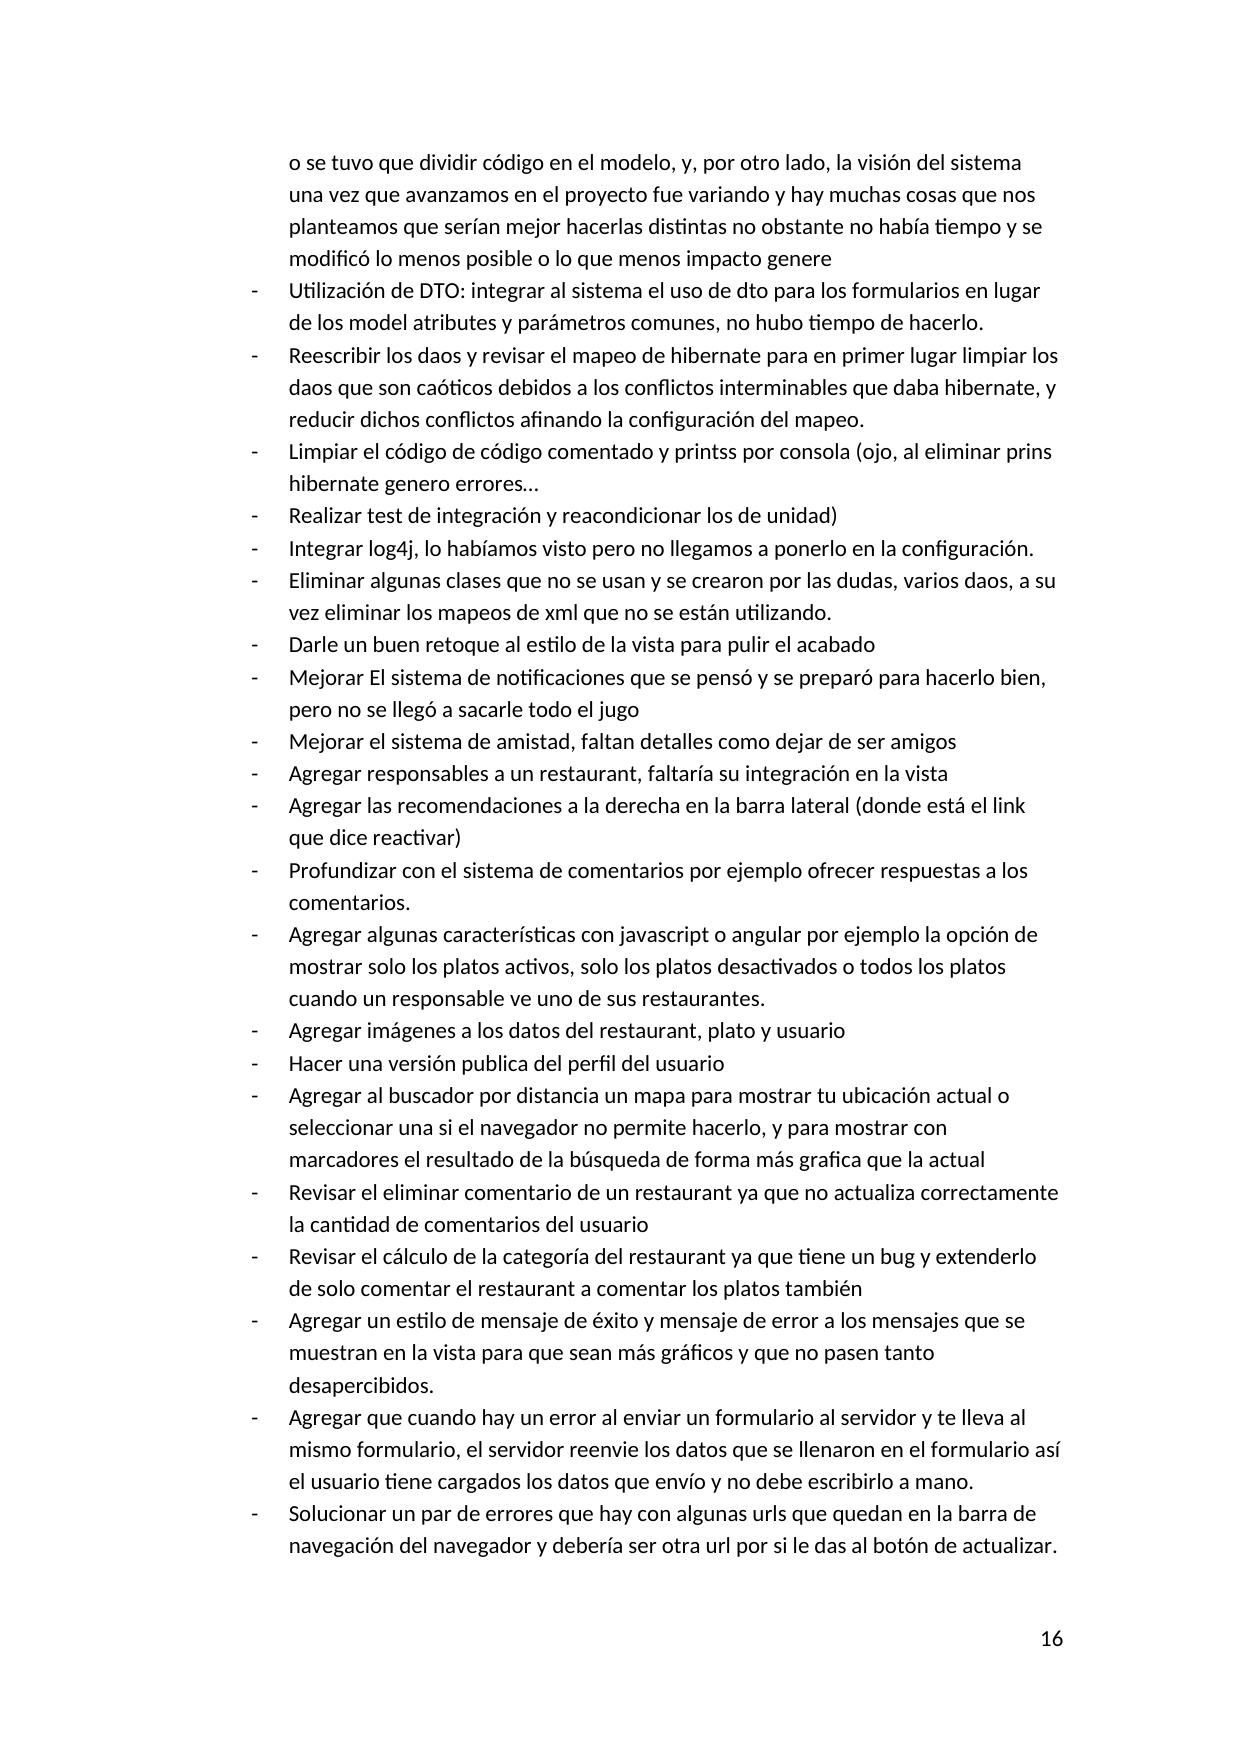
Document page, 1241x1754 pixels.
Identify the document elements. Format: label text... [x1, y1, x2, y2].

list Mejorar El sistema de notificaciones que se pensó y se preparó para hacerlo bien, pero no se llegó a sacarle todo el jugo [251, 663, 1063, 723]
list Agregar las recomendaciones a la derecha en la barra lateral (donde está el link que dice reactivar) [251, 791, 1063, 852]
list Integrar log4j, lo habíamos visto pero no llegamos a ponerlo en la configuración. [251, 534, 1063, 562]
list Reescribir los daos y revisar el mapeo de hibernate para en primer lugar limpiar los daos que son caóticos debidos a los conflictos interminables que daba hibernate, y reducir dichos conflictos afinando la configuración del mapeo. [251, 341, 1063, 433]
list Agregar que cuando hay un error al enviar un formulario al servidor y te lleva al mismo formulario, el servidor reenvie los datos que se llenaron en el formulario así el usuario tiene cargados los datos que envío y no debe escribirlo a mano. [251, 1403, 1063, 1495]
list Agregar un estilo de mensaje de éxito y mensaje de error a los mensajes que se muestran en la vista para que sean más gráficos y que no pasen tanto desapercibidos. [251, 1306, 1063, 1399]
list Realizar test de integración y reacondicionar los de unidad) [251, 502, 1063, 530]
list Agregar algunas características con javascript o angular por ejemplo la opción de mostrar solo los platos activos, solo los platos desactivados o todos los platos cuando un responsable ve uno de sus restaurantes. [251, 920, 1063, 1012]
list Agregar imágenes a los datos del restaurant, plato y usuario [251, 1017, 1063, 1045]
list Darle un buen retoque al estilo de la vista para pulir el acabado [251, 630, 1063, 658]
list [251, 148, 1063, 272]
list Hacer una versión publica del perfil del usuario [251, 1049, 1063, 1077]
list Solucionar un par de errores que hay con algunas urls que quedan en la barra de navegación del navegador y debería ser otra url por si le das al botón de actualizar. [251, 1499, 1063, 1560]
list Agregar al buscador por distancia un mapa para mostrar tu ubicación actual o seleccionar una si el navegador no permite hacerlo, y para mostrar con marcadores el resultado de la búsqueda de forma más grafica que la actual [251, 1081, 1063, 1173]
list Eliminar algunas clases que no se usan y se crearon por las dudas, varios daos, a su vez eliminar los mapeos de xml que no se están utilizando. [251, 566, 1063, 626]
list Revisar el eliminar comentario de un restaurant ya que no actualiza correctamente la cantidad de comentarios del usuario [251, 1178, 1063, 1238]
list Mejorar el sistema de amistad, faltan detalles como dejar de ser amigos [251, 727, 1063, 755]
list Profundizar con el sistema de comentarios por ejemplo ofrecer respuestas a los comentarios. [251, 856, 1063, 916]
list Agregar responsables a un restaurant, faltaría su integración en la vista [251, 759, 1063, 787]
list Utilización de DTO: integrar al sistema el uso de dto para los formularios en lugar de los model atributes y parámetros comunes, no hubo tiempo de hacerlo. [251, 276, 1063, 337]
list Limpiar el código de código comentado y printss por consola (ojo, al eliminar prins hibernate genero errores… [251, 437, 1063, 497]
list Revisar el cálculo de la categoría del restaurant ya que tiene un bug y extenderlo de solo comentar el restaurant a comentar los platos también [251, 1242, 1063, 1302]
